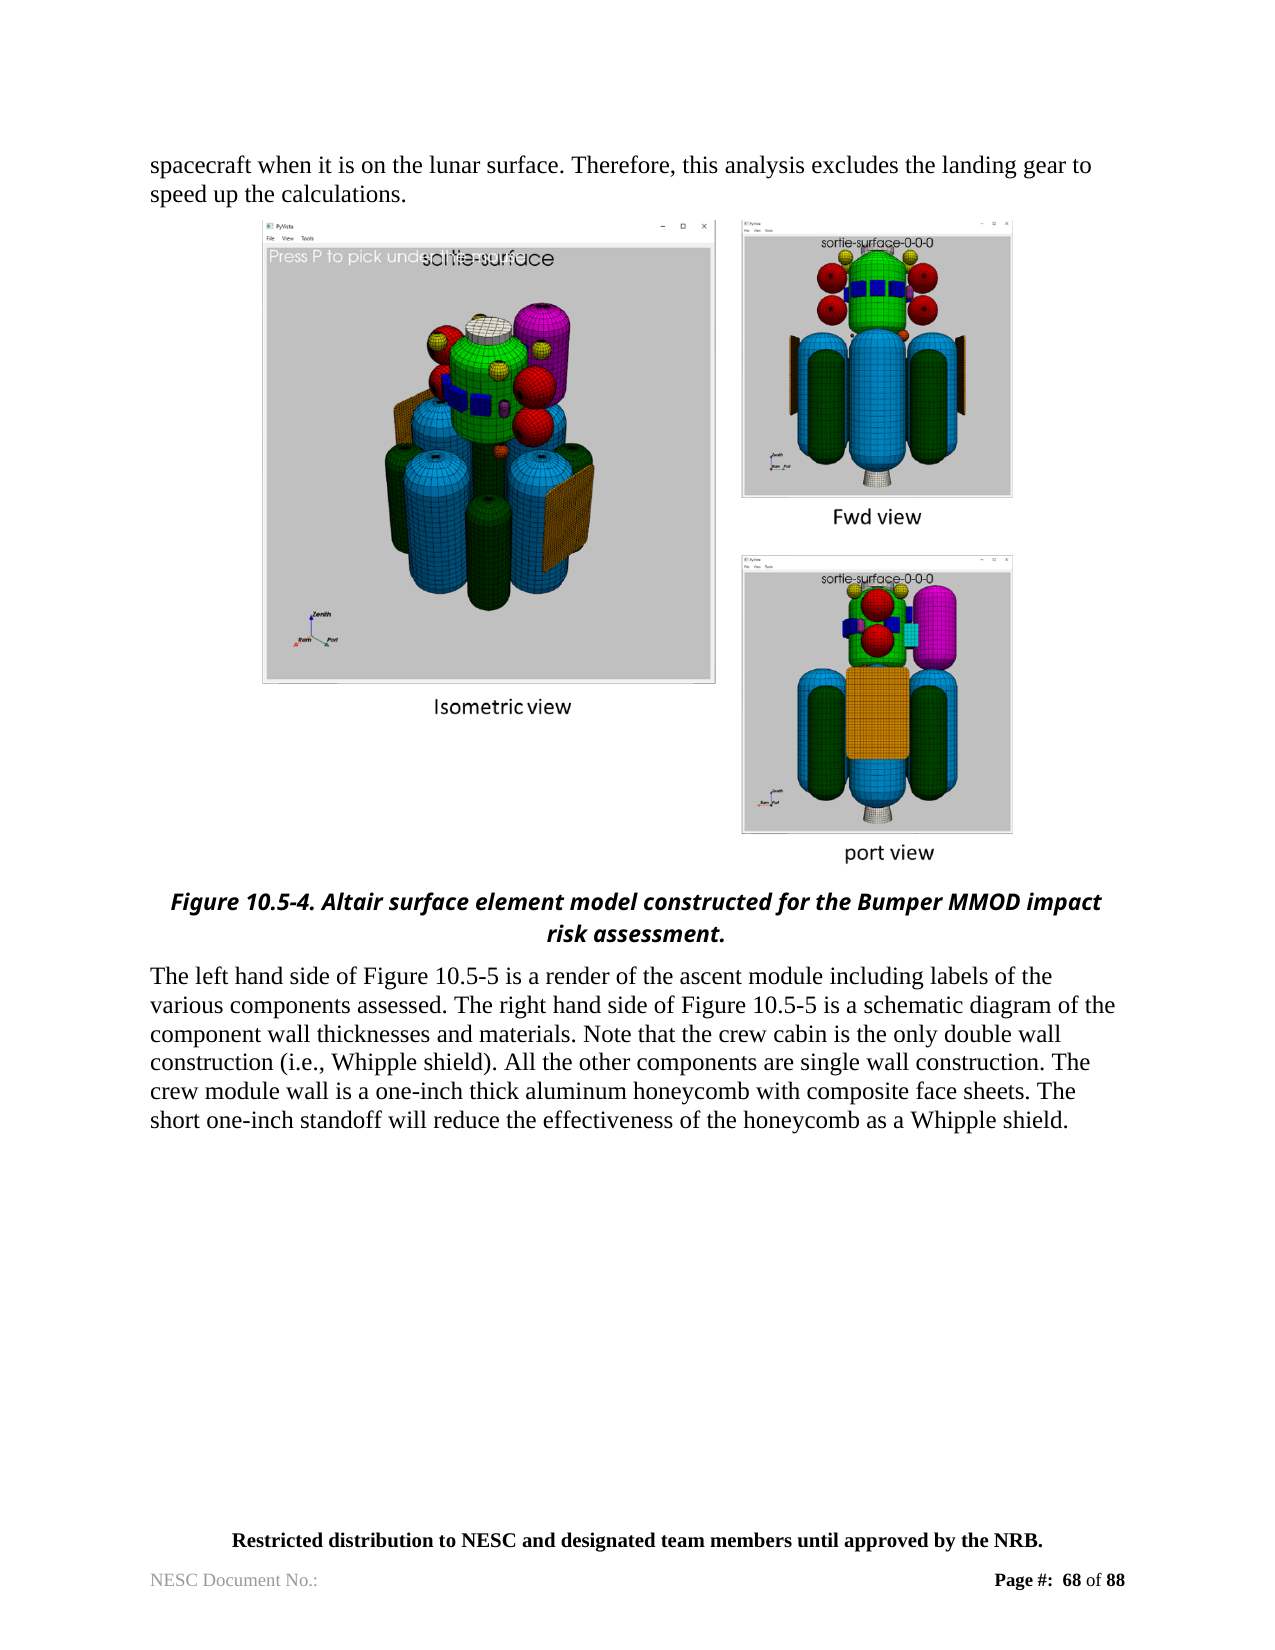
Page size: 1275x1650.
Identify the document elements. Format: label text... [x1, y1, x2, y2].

text The left hand side of Figure 10.5-5 is a render of the ascent module including labels of the various components assessed. The right hand side of Figure 10.5-5 is a schematic diagram of the component wall thicknesses and materials. Note that the crew cabin is the only double wall construction (i.e., Whipple shield). All the other components are single wall construction. The crew module wall is a one-inch thick aluminum honeycomb with composite face sheets. The short one-inch standoff will reduce the effectiveness of the honeycomb as a Whipple shield. [150, 961, 1125, 1134]
text Figure 10.5-4. Altair surface element model constructed for the Bumper MMOD impact risk assessment. [150, 886, 1125, 949]
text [150, 150, 1125, 207]
picture [262, 220, 1013, 880]
